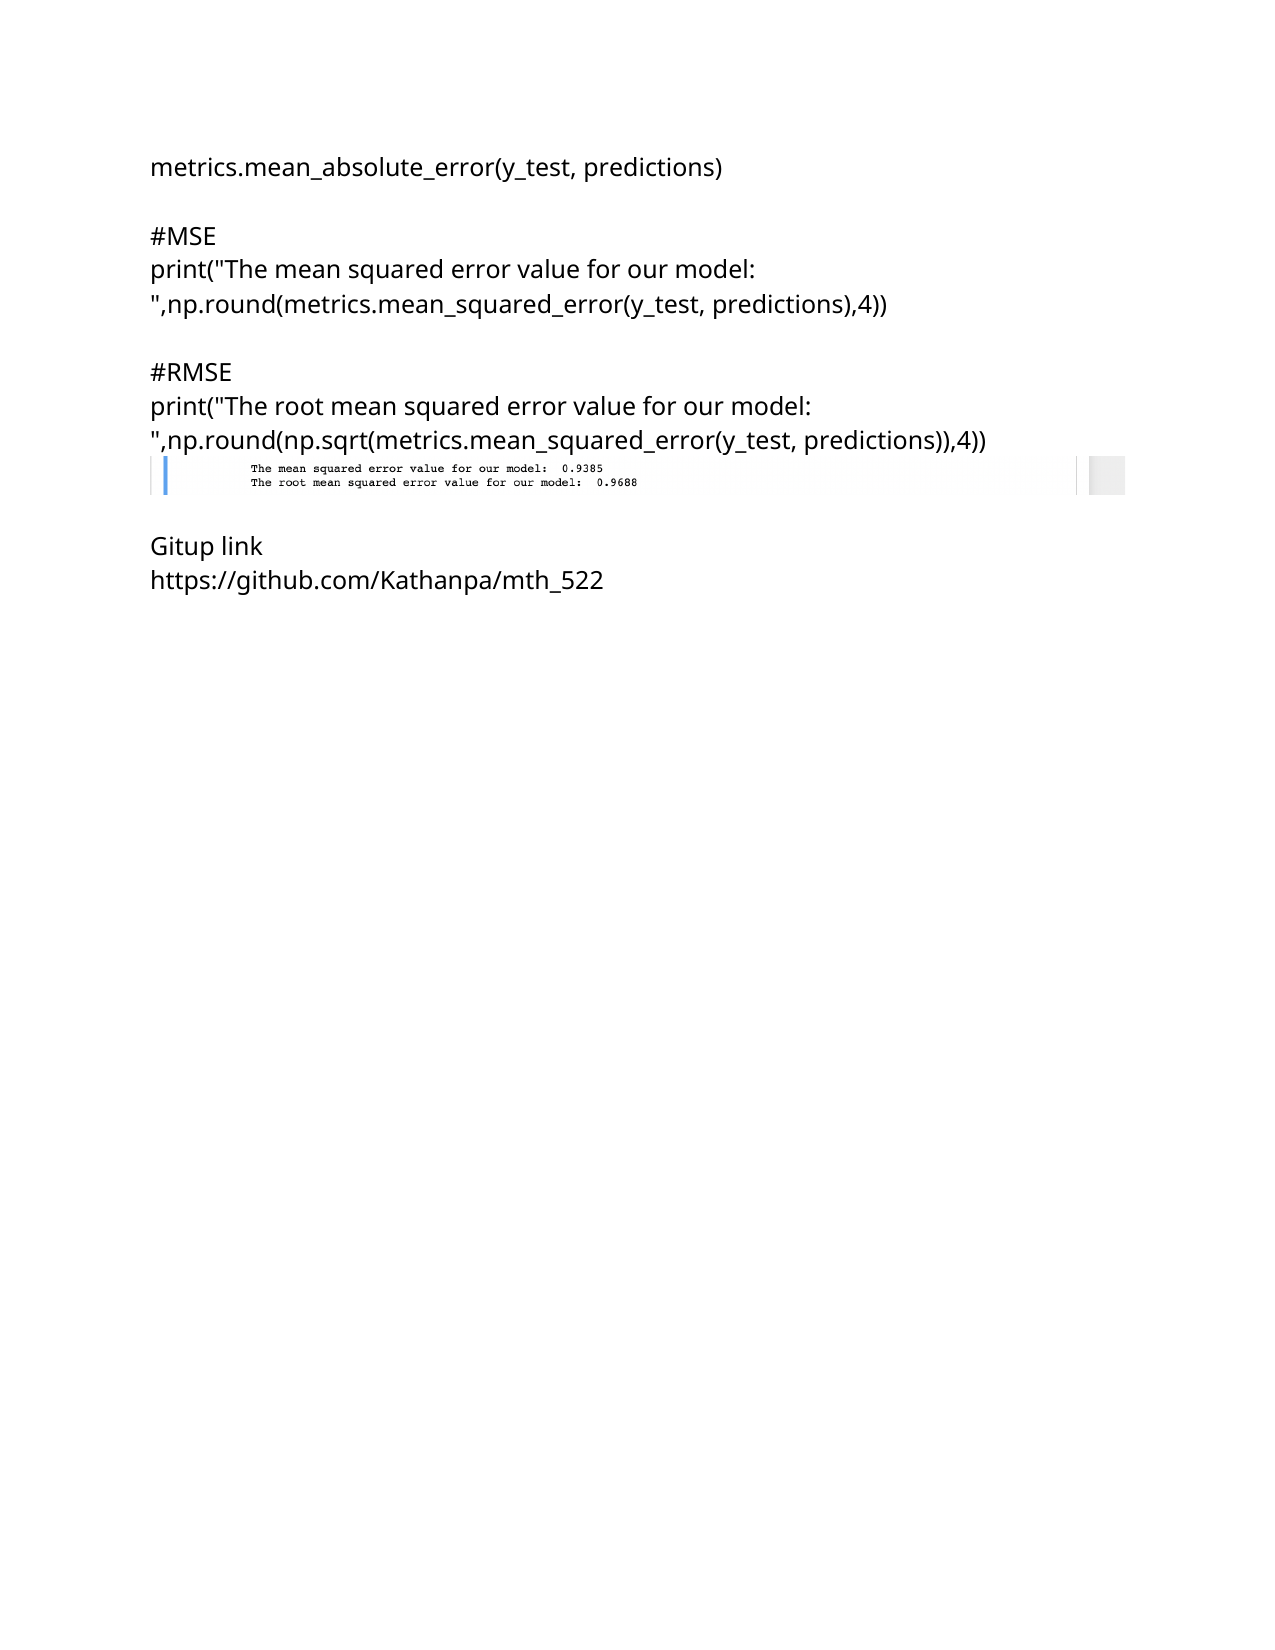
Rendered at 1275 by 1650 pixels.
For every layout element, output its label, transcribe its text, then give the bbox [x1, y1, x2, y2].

text https://github.com/Kathanpa/mth_522 [150, 563, 1125, 597]
text print("The mean squared error value for our model: ",np.round(metrics.mean_squared_error(y_test, predictions),4)) [150, 252, 1125, 320]
text Gitup link [150, 529, 1125, 563]
picture [150, 456, 1125, 495]
text #RMSE [150, 354, 1125, 388]
text metrics.mean_absolute_error(y_test, predictions) [150, 150, 1125, 184]
text #MSE [150, 218, 1125, 252]
text print("The root mean squared error value for our model: ",np.round(np.sqrt(metrics.mean_squared_error(y_test, predictions)),4)) [150, 388, 1125, 456]
